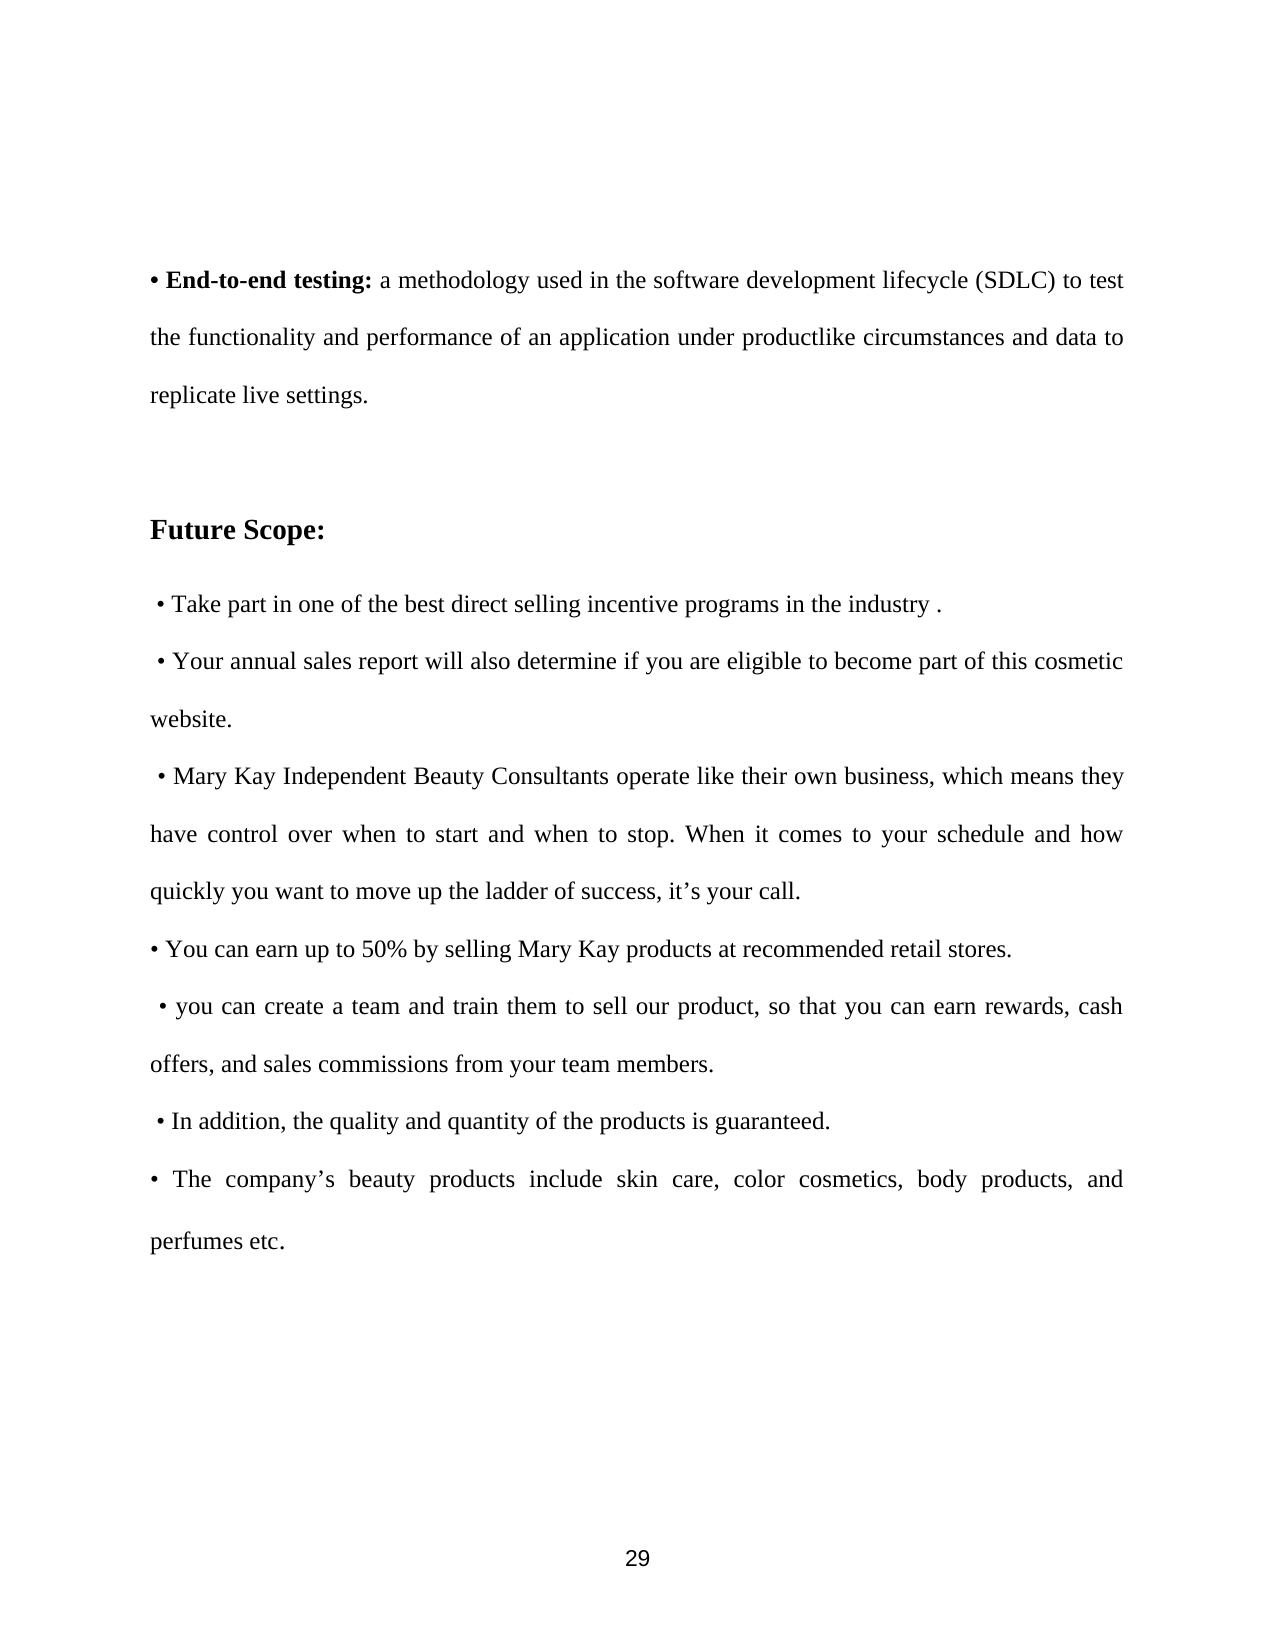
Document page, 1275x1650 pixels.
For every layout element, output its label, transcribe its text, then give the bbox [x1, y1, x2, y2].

text • End-to-end testing: a methodology used in the software development lifecycle (SDLC) to test the functionality and performance of an application under productlike circumstances and data to replicate live settings. [150, 265, 1125, 409]
text • Your annual sales report will also determine if you are eligible to become part of this cosmetic website. [150, 646, 1125, 733]
text • You can earn up to 50% by selling Mary Kay products at recommended retail stores. [150, 934, 1125, 963]
text • Take part in one of the best direct selling incentive programs in the industry . [150, 589, 1125, 618]
text • you can create a team and train them to sell our product, so that you can earn rewards, cash offers, and sales commissions from your team members. [150, 991, 1125, 1078]
text • Mary Kay Independent Beauty Consultants operate like their own business, which means they have control over when to start and when to stop. When it comes to your schedule and how quickly you want to move up the ladder of success, it’s your call. [150, 761, 1125, 905]
text Future Scope: [150, 512, 1125, 545]
text • The company’s beauty products include skin care, color cosmetics, body products, and perfumes etc. [150, 1164, 1125, 1255]
text • In addition, the quality and quantity of the products is guaranteed. [150, 1106, 1125, 1135]
